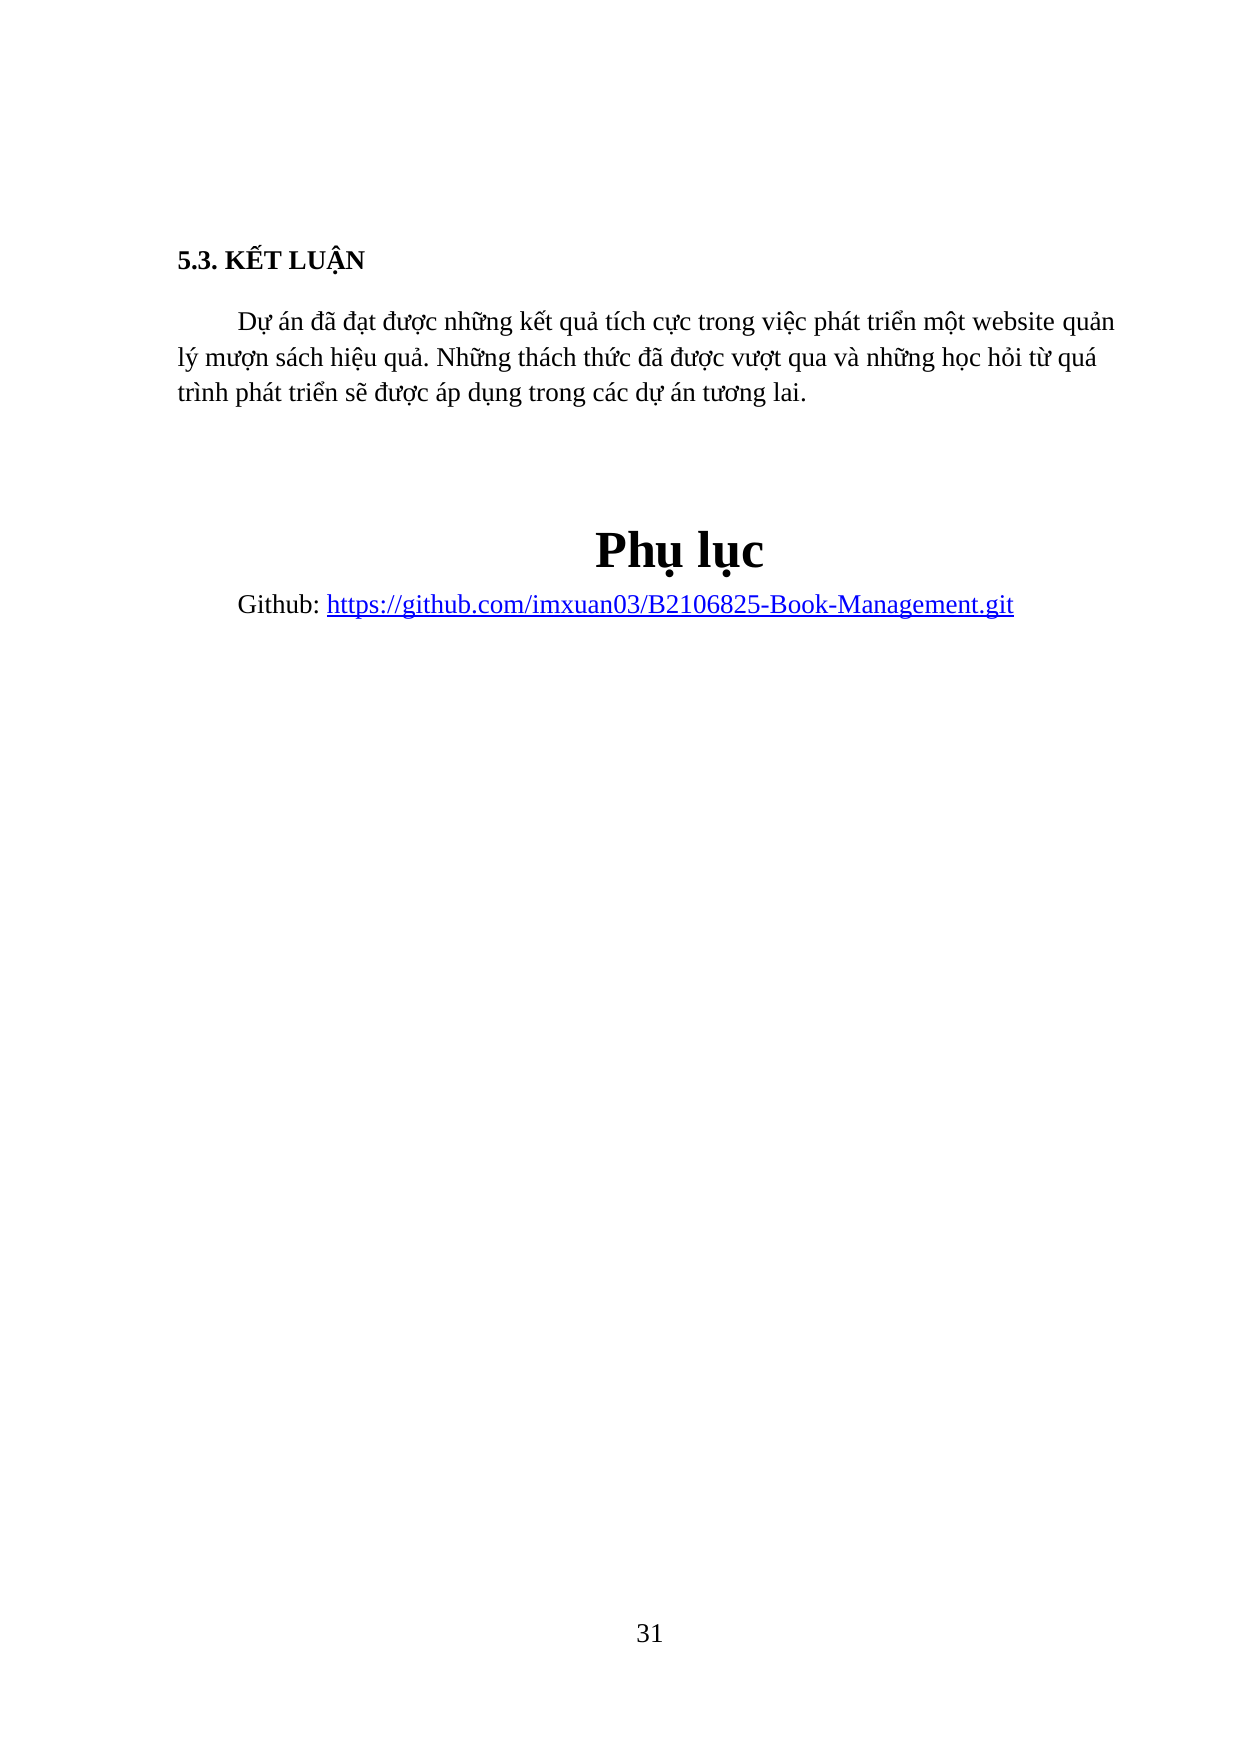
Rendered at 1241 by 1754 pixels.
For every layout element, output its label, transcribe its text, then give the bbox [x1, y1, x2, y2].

text Github: https://github.com/imxuan03/B2106825-Book-Management.git [177, 588, 1122, 619]
subtitle Kết luận [177, 244, 1122, 275]
text Dự án đã đạt được những kết quả tích cực trong việc phát triển một website quản lý mượn sách hiệu quả. Những thách thức đã được vượt qua và những học hỏi từ quá trình phát triển sẽ được áp dụng trong các dự án tương lai. [177, 305, 1122, 407]
text Phụ lục [177, 519, 1122, 579]
